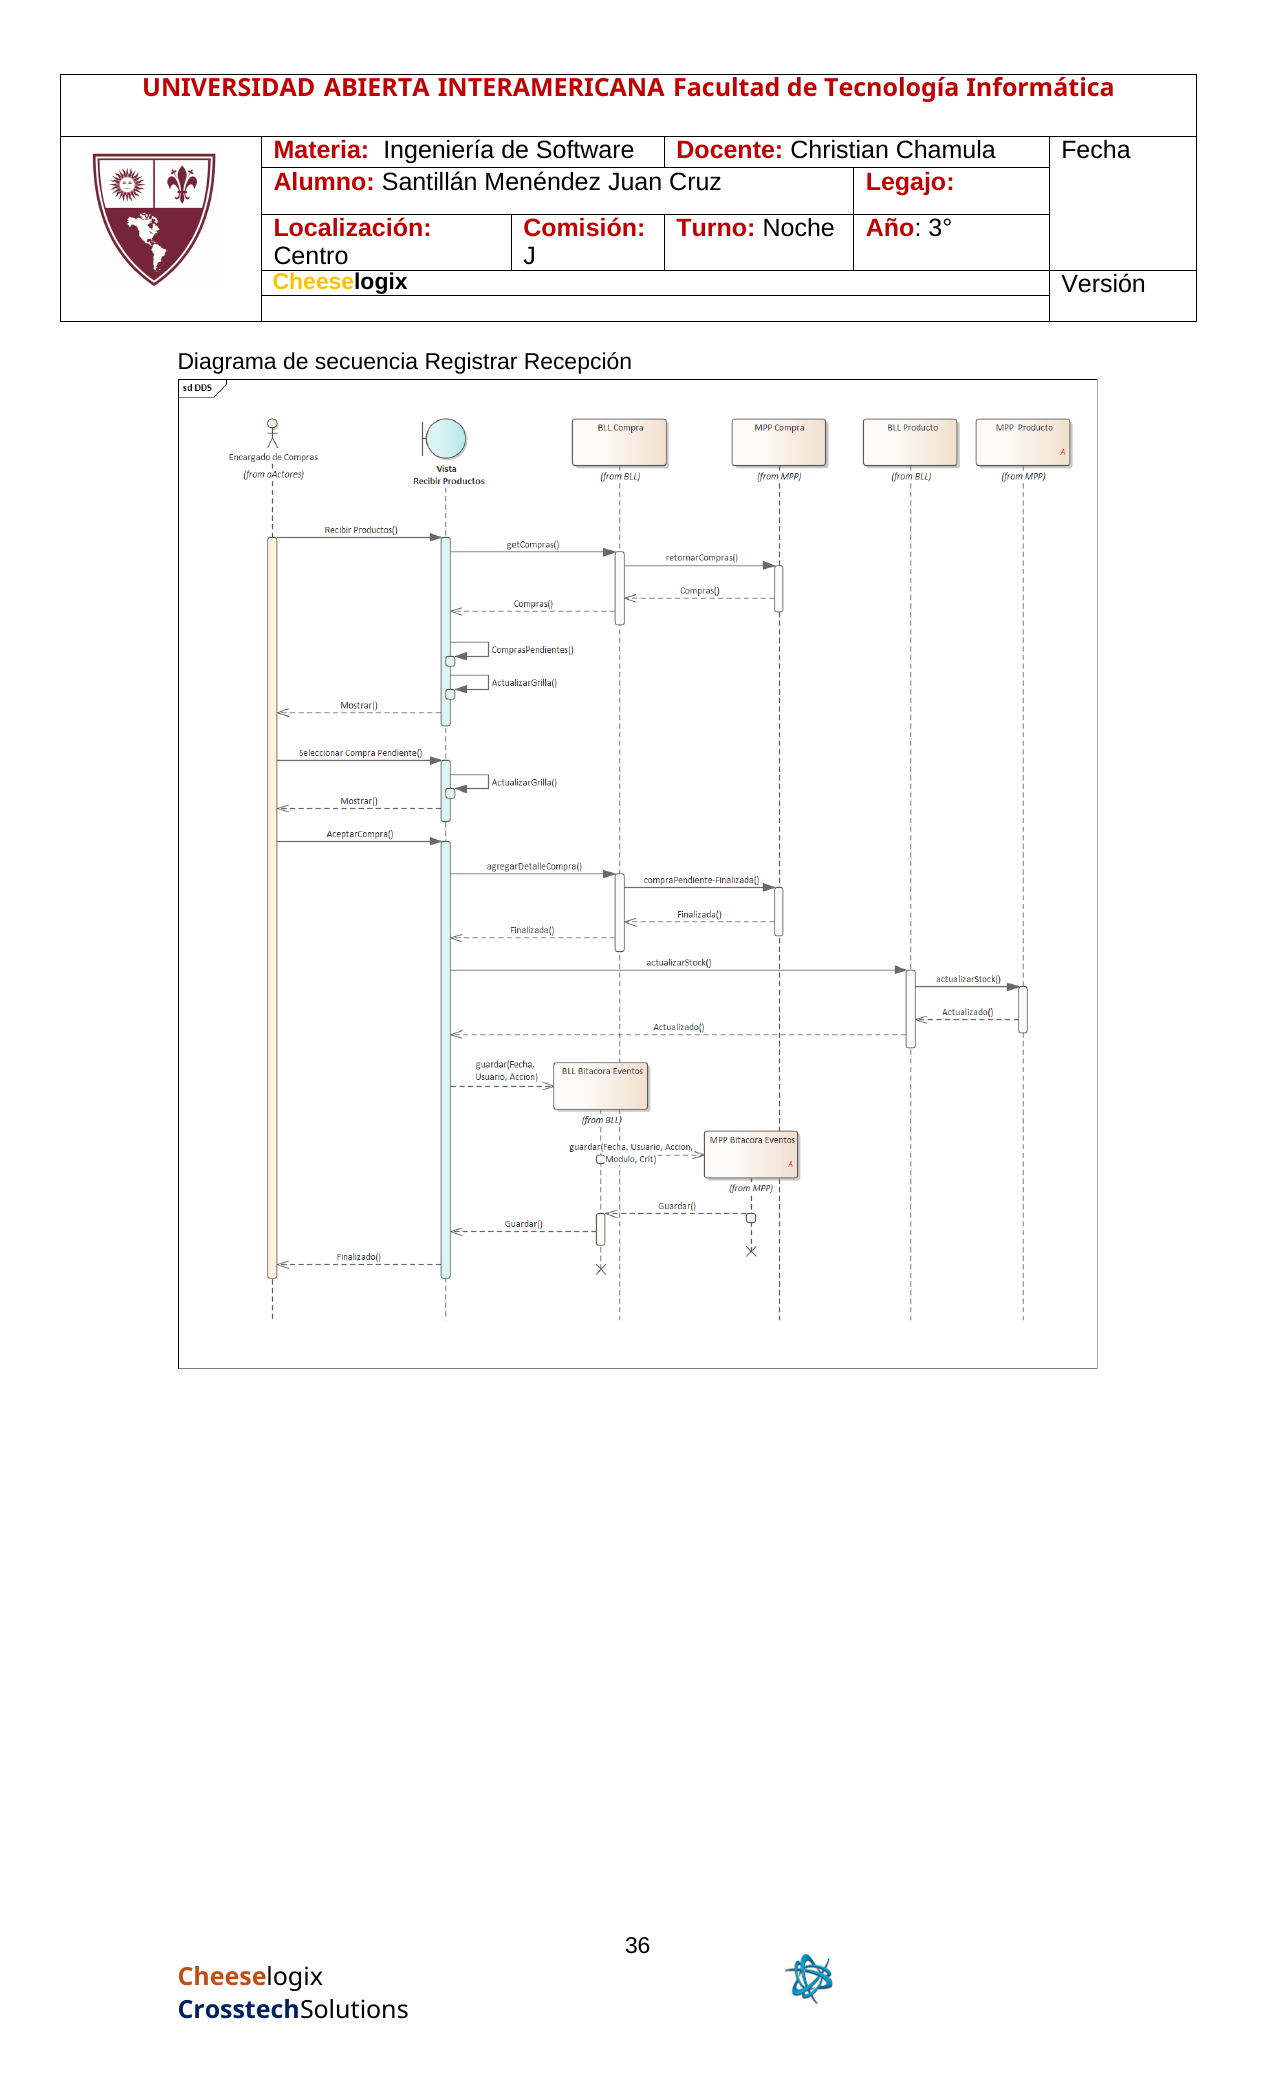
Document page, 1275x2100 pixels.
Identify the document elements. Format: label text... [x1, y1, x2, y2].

picture [784, 1954, 833, 2004]
text Diagrama de secuencia Registrar Recepción [177, 348, 1098, 374]
picture [798, 1971, 804, 1984]
picture [82, 145, 225, 288]
picture [177, 378, 1098, 1369]
picture [810, 1977, 826, 1991]
picture [805, 1961, 821, 1972]
picture [805, 1972, 817, 1984]
picture [809, 1954, 833, 1979]
